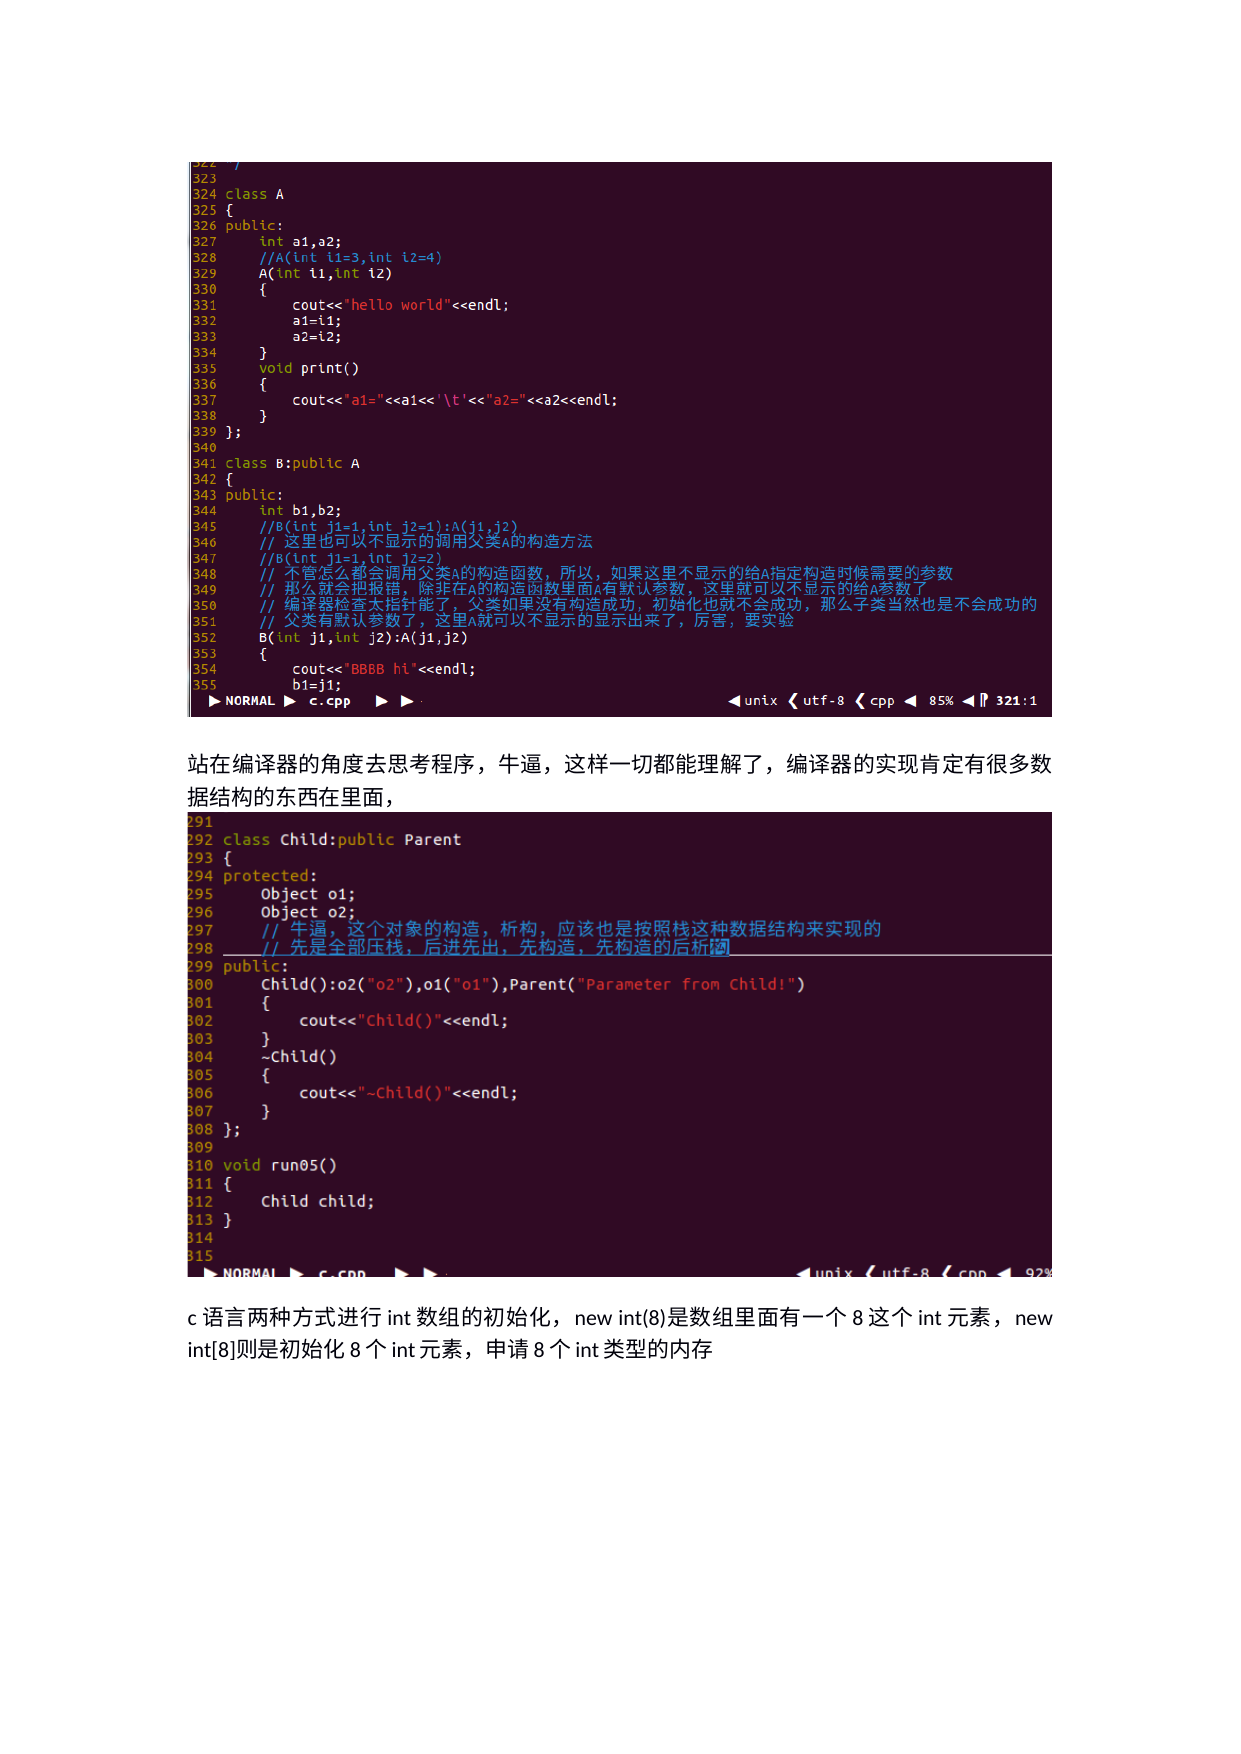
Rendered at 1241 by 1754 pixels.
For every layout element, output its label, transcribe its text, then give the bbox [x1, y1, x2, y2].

text c语言两种方式进行int数组的初始化，new int(8)是数组里面有一个8这个int元素，new int[8]则是初始化8个int元素，申请8个int类型的内存 [187, 1299, 1053, 1364]
text 站在编译器的角度去思考程序，牛逼，这样一切都能理解了，编译器的实现肯定有很多数据结构的东西在里面， [187, 747, 1053, 812]
picture [187, 162, 1052, 717]
picture [187, 812, 1052, 1277]
